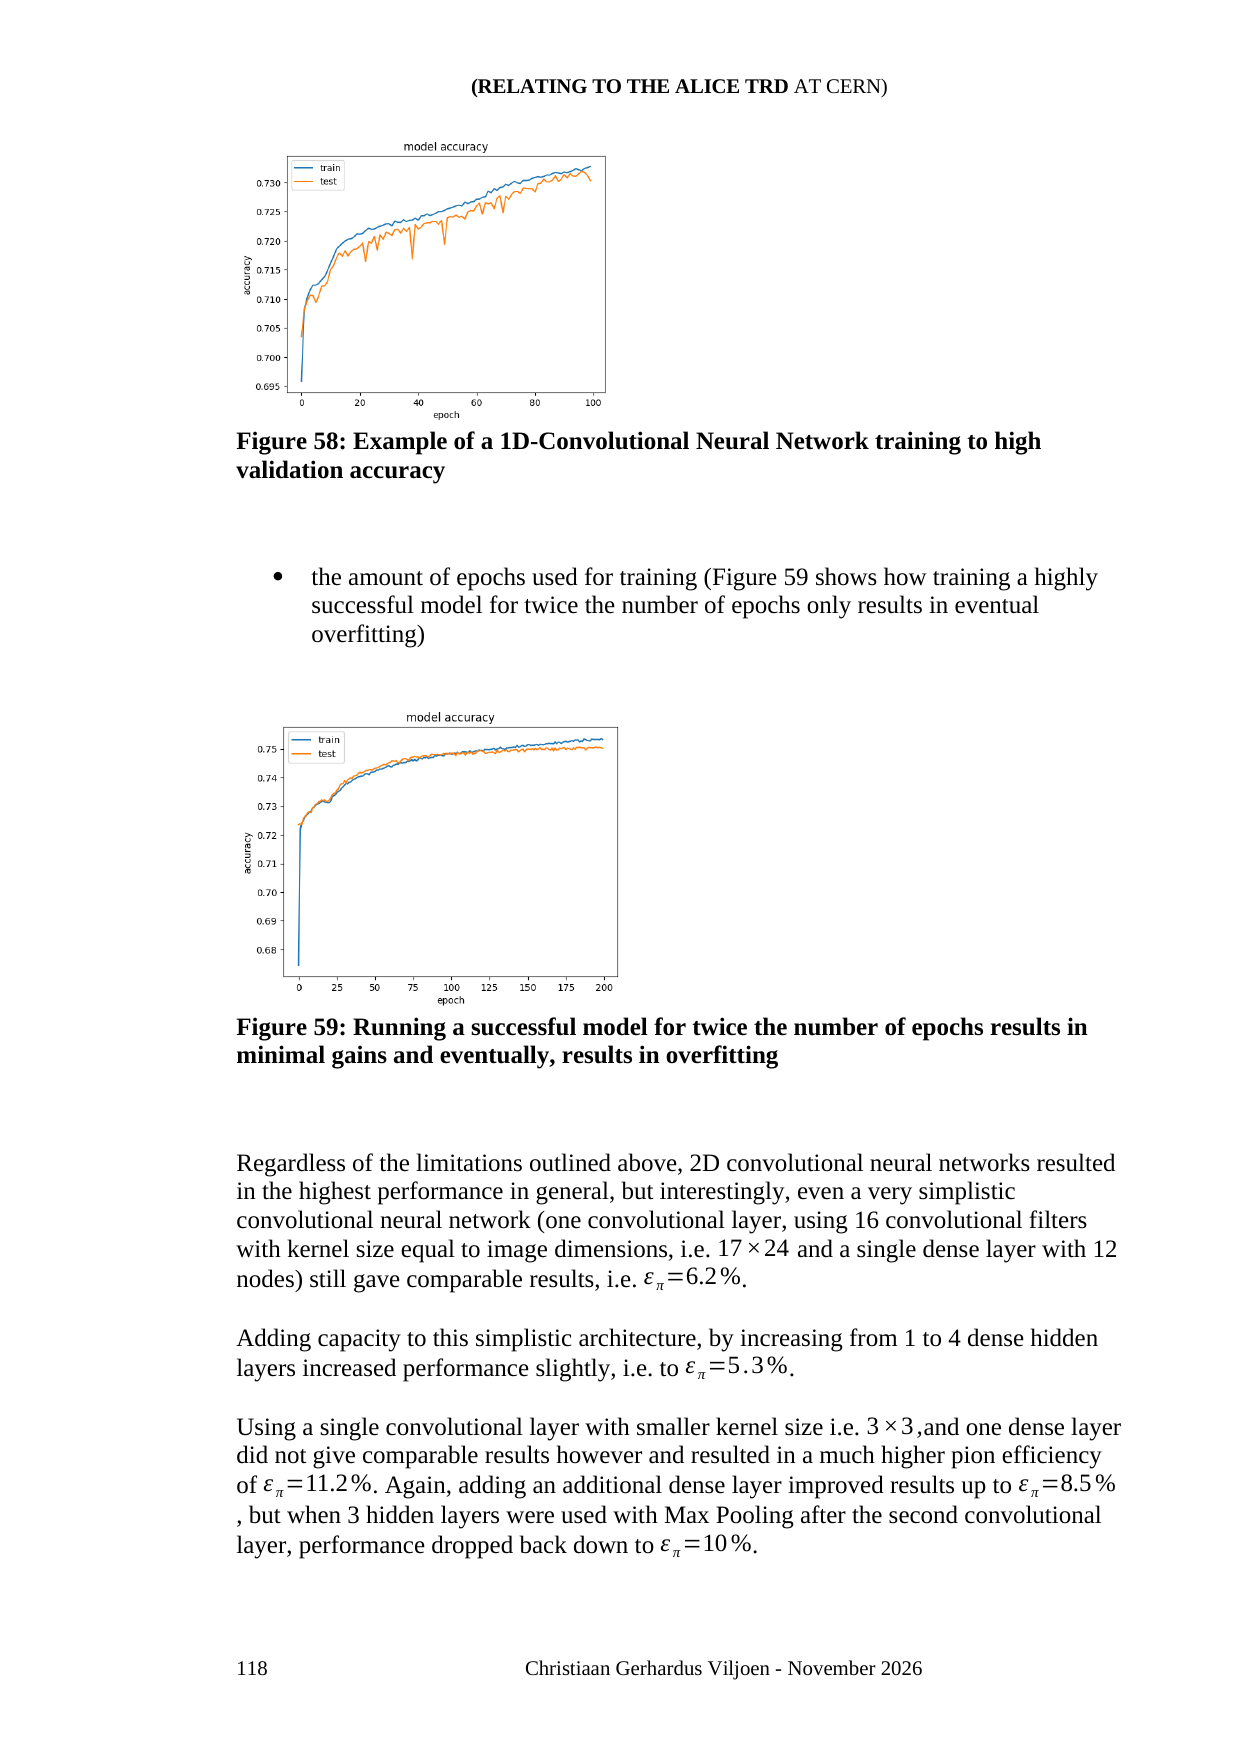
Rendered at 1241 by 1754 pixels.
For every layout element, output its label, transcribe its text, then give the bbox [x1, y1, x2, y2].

text Regardless of the limitations outlined above, 2D convolutional neural networks resulted in the highest performance in general, but interestingly, even a very simplistic convolutional neural network (one convolutional layer, using 16 convolutional filters with kernel size equal to image dimensions, i.e. and a single dense layer with 12 nodes) still gave comparable results, i.e. . [236, 1148, 1122, 1294]
text Adding capacity to this simplistic architecture, by increasing from 1 to 4 dense hidden layers increased performance slightly, i.e. to . [236, 1323, 1122, 1383]
picture [236, 135, 613, 426]
text Using a single convolutional layer with smaller kernel size i.e. and one dense layer did not give comparable results however and resulted in a much higher pion efficiency of . Again, adding an additional dense layer improved results up to , but when 3 hidden layers were used with Max Pooling after the second convolutional layer, performance dropped back down to . [236, 1412, 1122, 1561]
picture [236, 705, 626, 1012]
